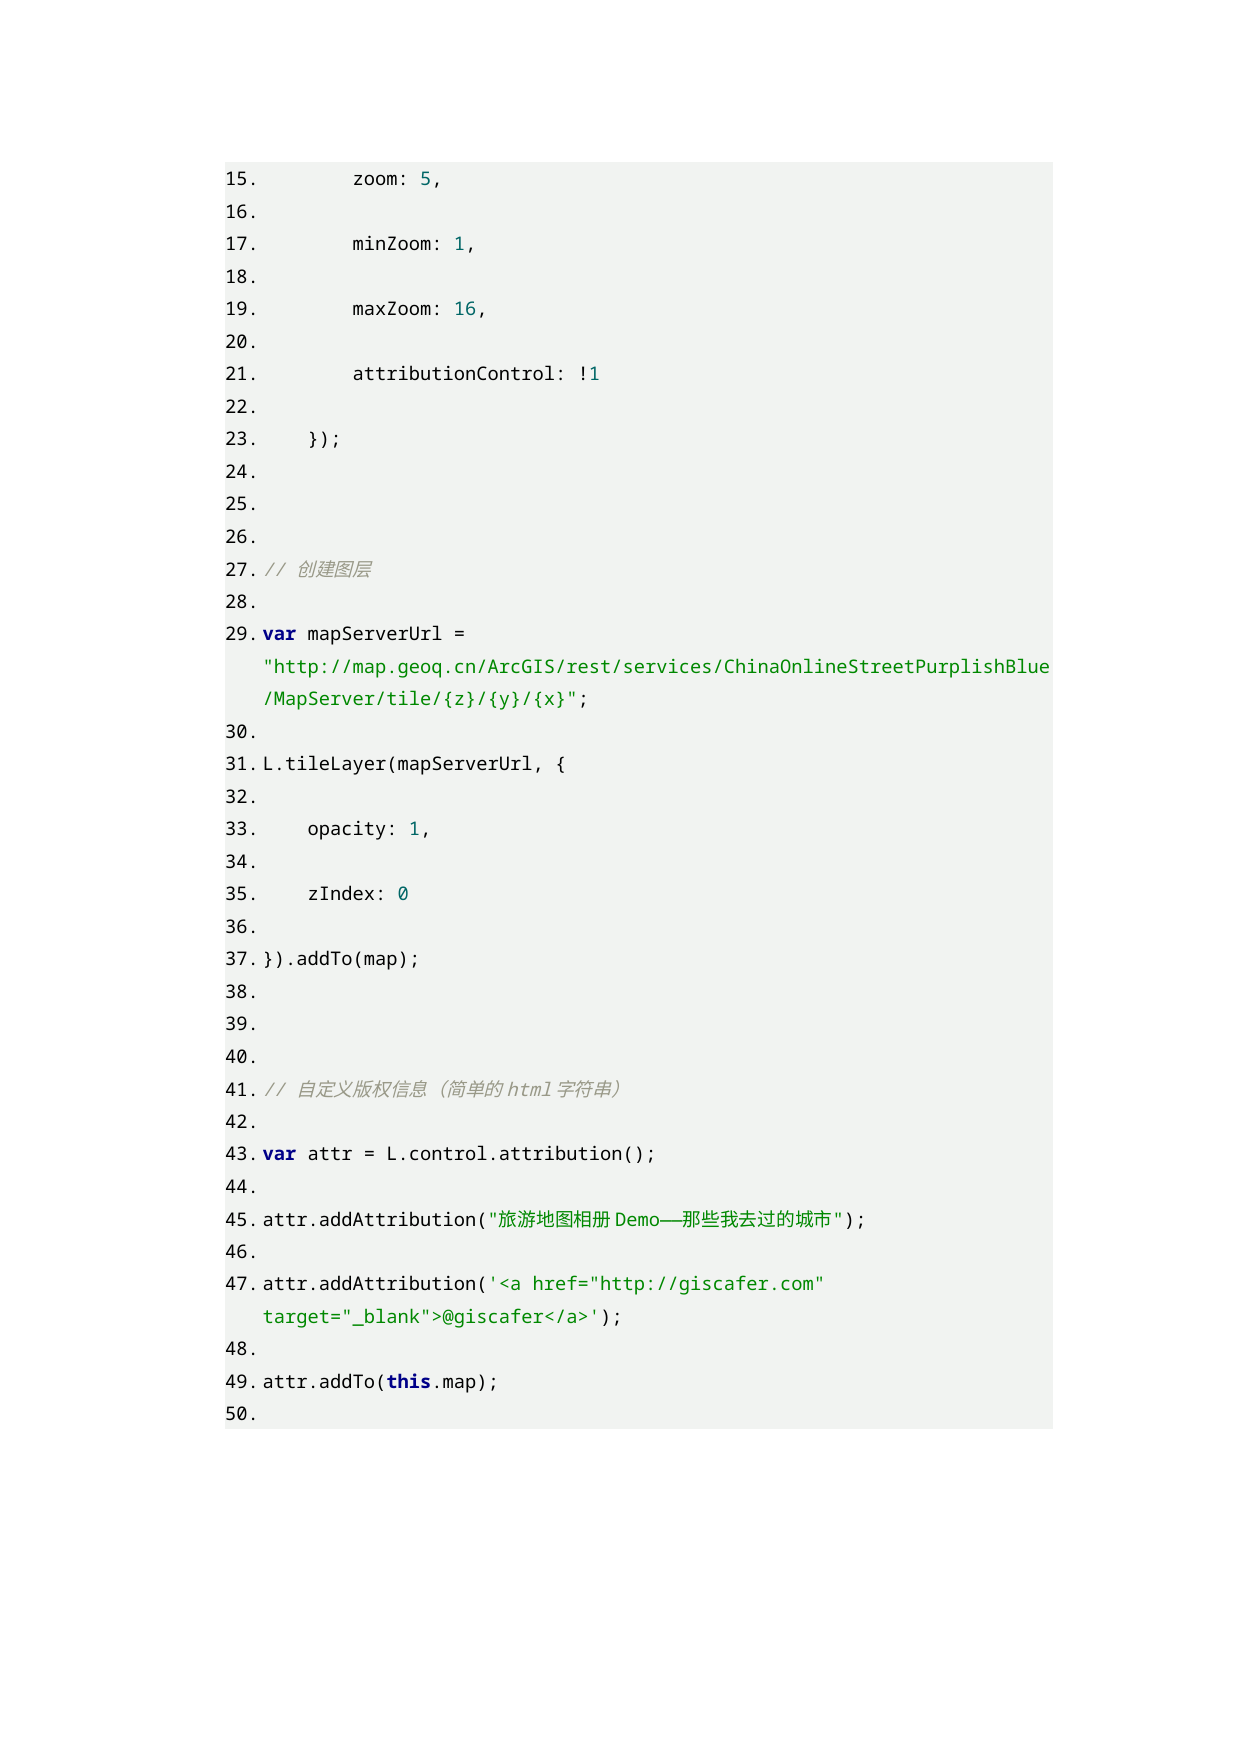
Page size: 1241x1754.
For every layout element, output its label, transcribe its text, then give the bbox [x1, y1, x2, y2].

list minZoom: 1, [225, 227, 1053, 259]
list // 自定义版权信息（简单的html字符串） [225, 1072, 1053, 1104]
list attr.addAttribution("旅游地图相册Demo——那些我去过的城市"); [225, 1202, 1053, 1234]
list L.tileLayer(mapServerUrl, { [225, 747, 1053, 779]
list }).addTo(map); [225, 942, 1053, 974]
list attr.addAttribution('<a href="http://giscafer.com" target="_blank">@giscafer</a>'); [225, 1267, 1053, 1332]
list maxZoom: 16, [225, 292, 1053, 324]
list opacity: 1, [225, 812, 1053, 844]
list var mapServerUrl = "http://map.geoq.cn/ArcGIS/rest/services/ChinaOnlineStreetPurplishBlue/MapServer/tile/{z}/{y}/{x}"; [225, 617, 1053, 714]
list attr.addTo(this.map); [225, 1364, 1053, 1397]
list attributionControl: !1 [225, 357, 1053, 389]
list zoom: 5, [225, 162, 1053, 194]
list var attr = L.control.attribution(); [225, 1137, 1053, 1169]
list zIndex: 0 [225, 877, 1053, 909]
list }); [225, 422, 1053, 454]
list // 创建图层 [225, 552, 1053, 584]
